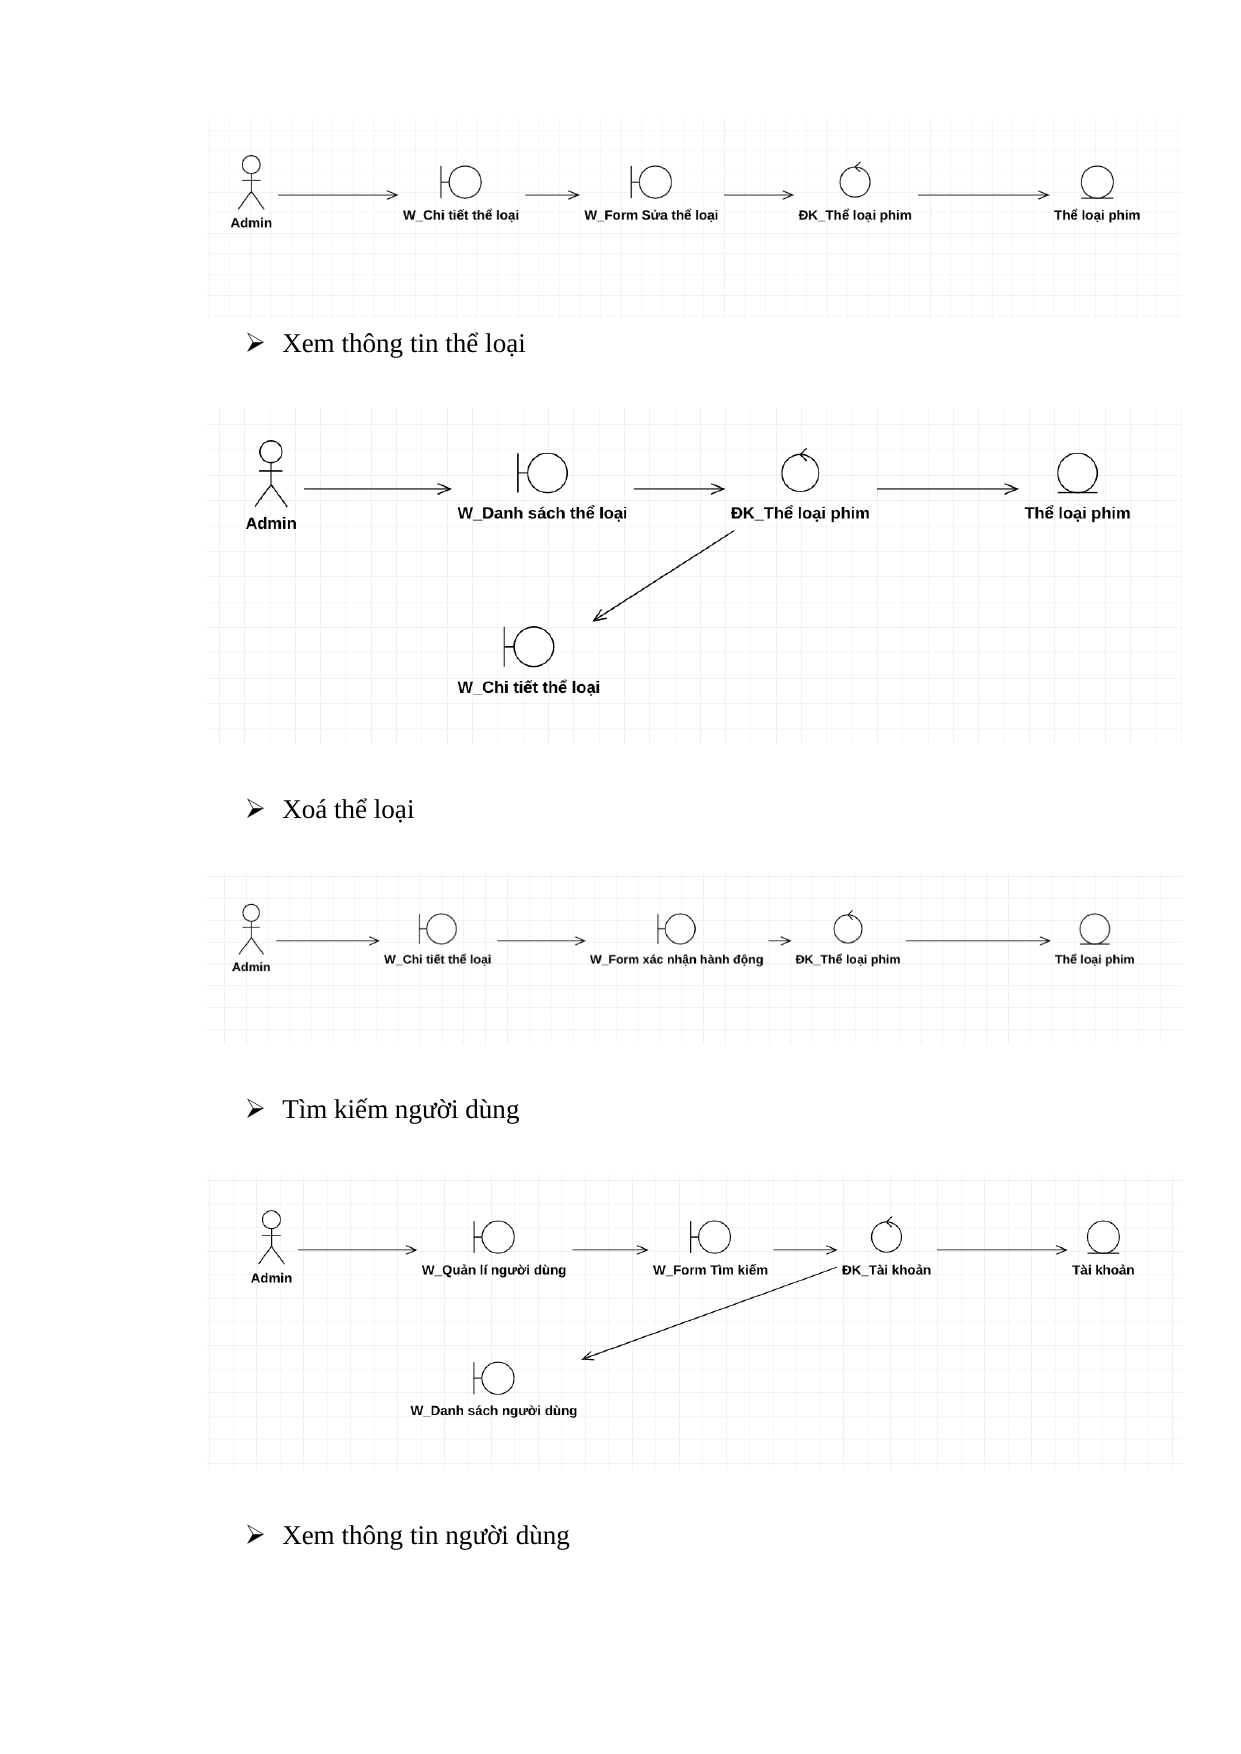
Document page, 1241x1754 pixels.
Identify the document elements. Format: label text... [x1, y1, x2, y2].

list Tìm kiếm người dùng [244, 1094, 1093, 1125]
picture [207, 118, 1182, 318]
list Xem thông tin người dùng [244, 1519, 1093, 1550]
picture [207, 1174, 1182, 1470]
picture [207, 408, 1182, 744]
list Xoá thể loại [244, 793, 1093, 824]
picture [207, 873, 1182, 1044]
list Xem thông tin thể loại [244, 327, 1093, 358]
